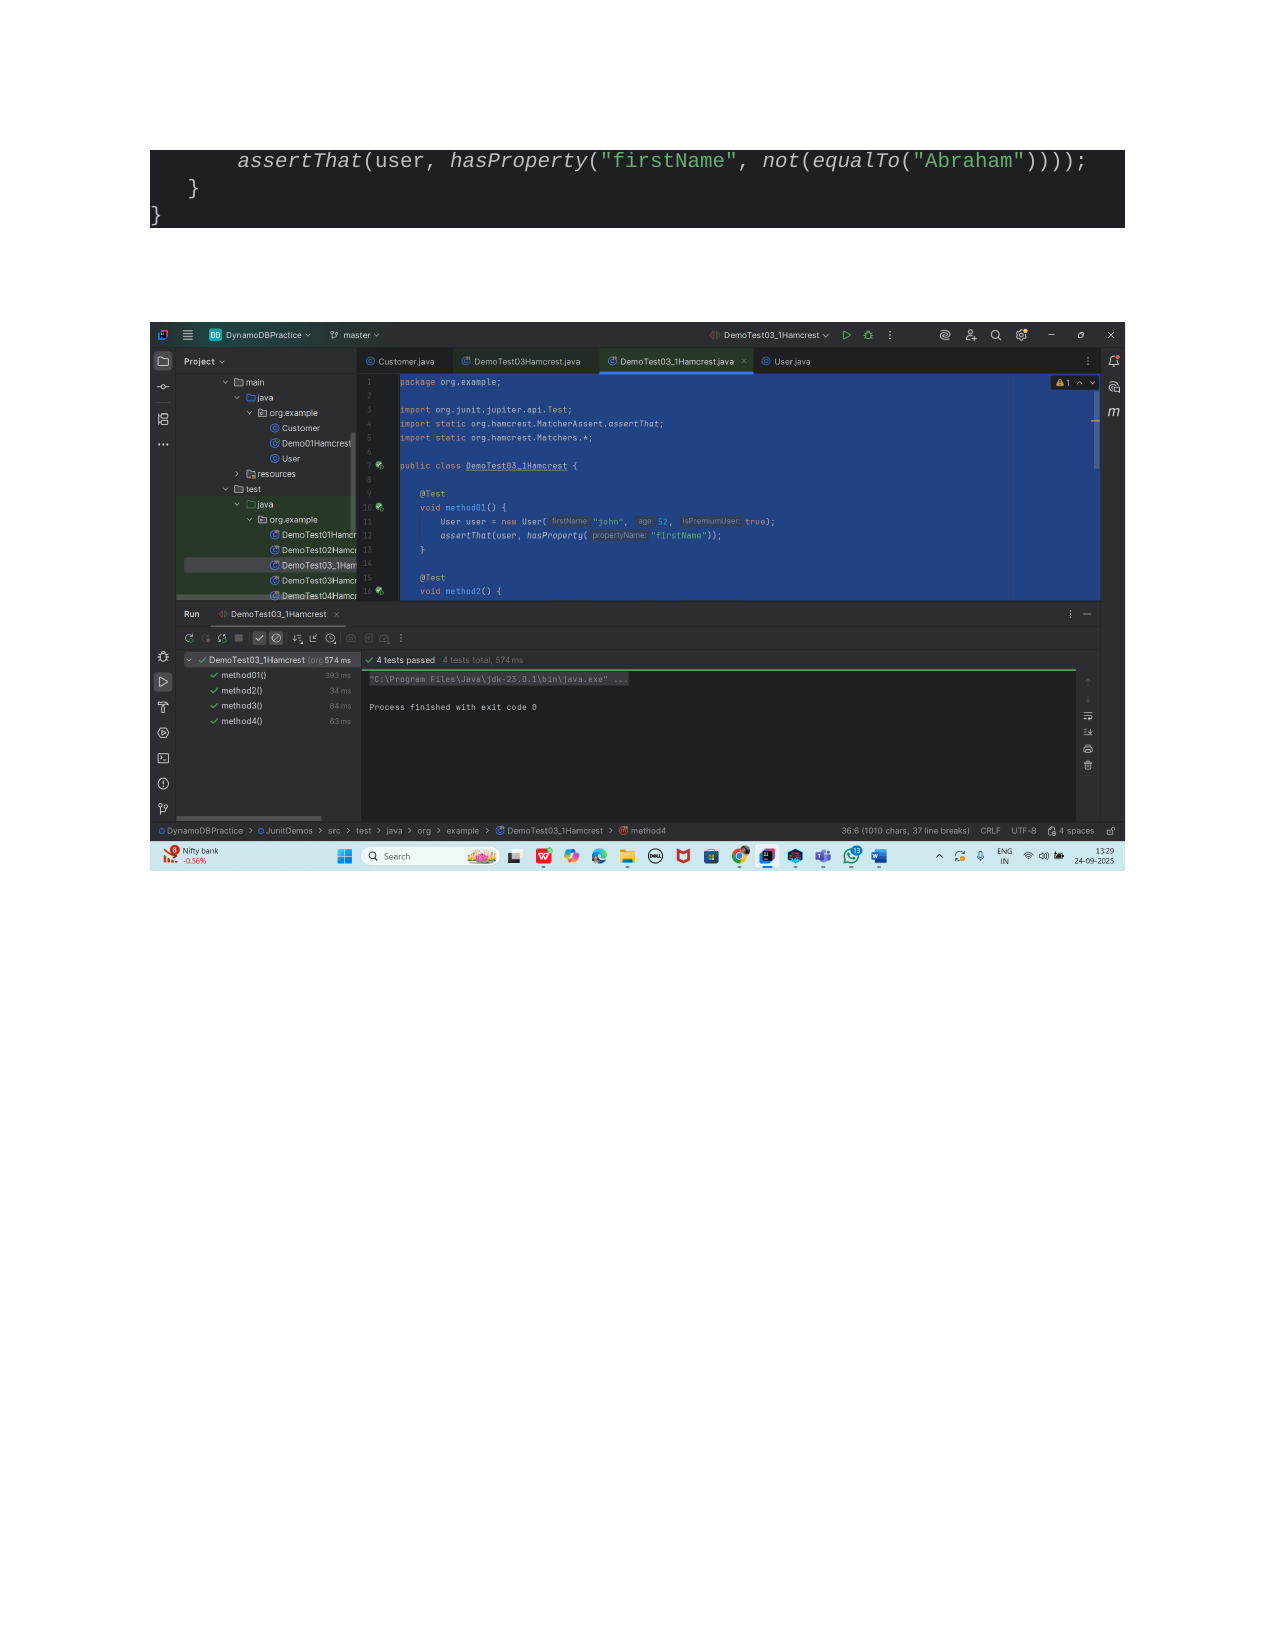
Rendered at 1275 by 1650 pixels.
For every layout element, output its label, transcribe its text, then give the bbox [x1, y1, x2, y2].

text assertThat(user, hasProperty("firstName", not(equalTo("Abraham")))); [150, 150, 1125, 174]
text } [150, 177, 1125, 201]
text } [150, 204, 1125, 228]
picture [150, 322, 1125, 871]
